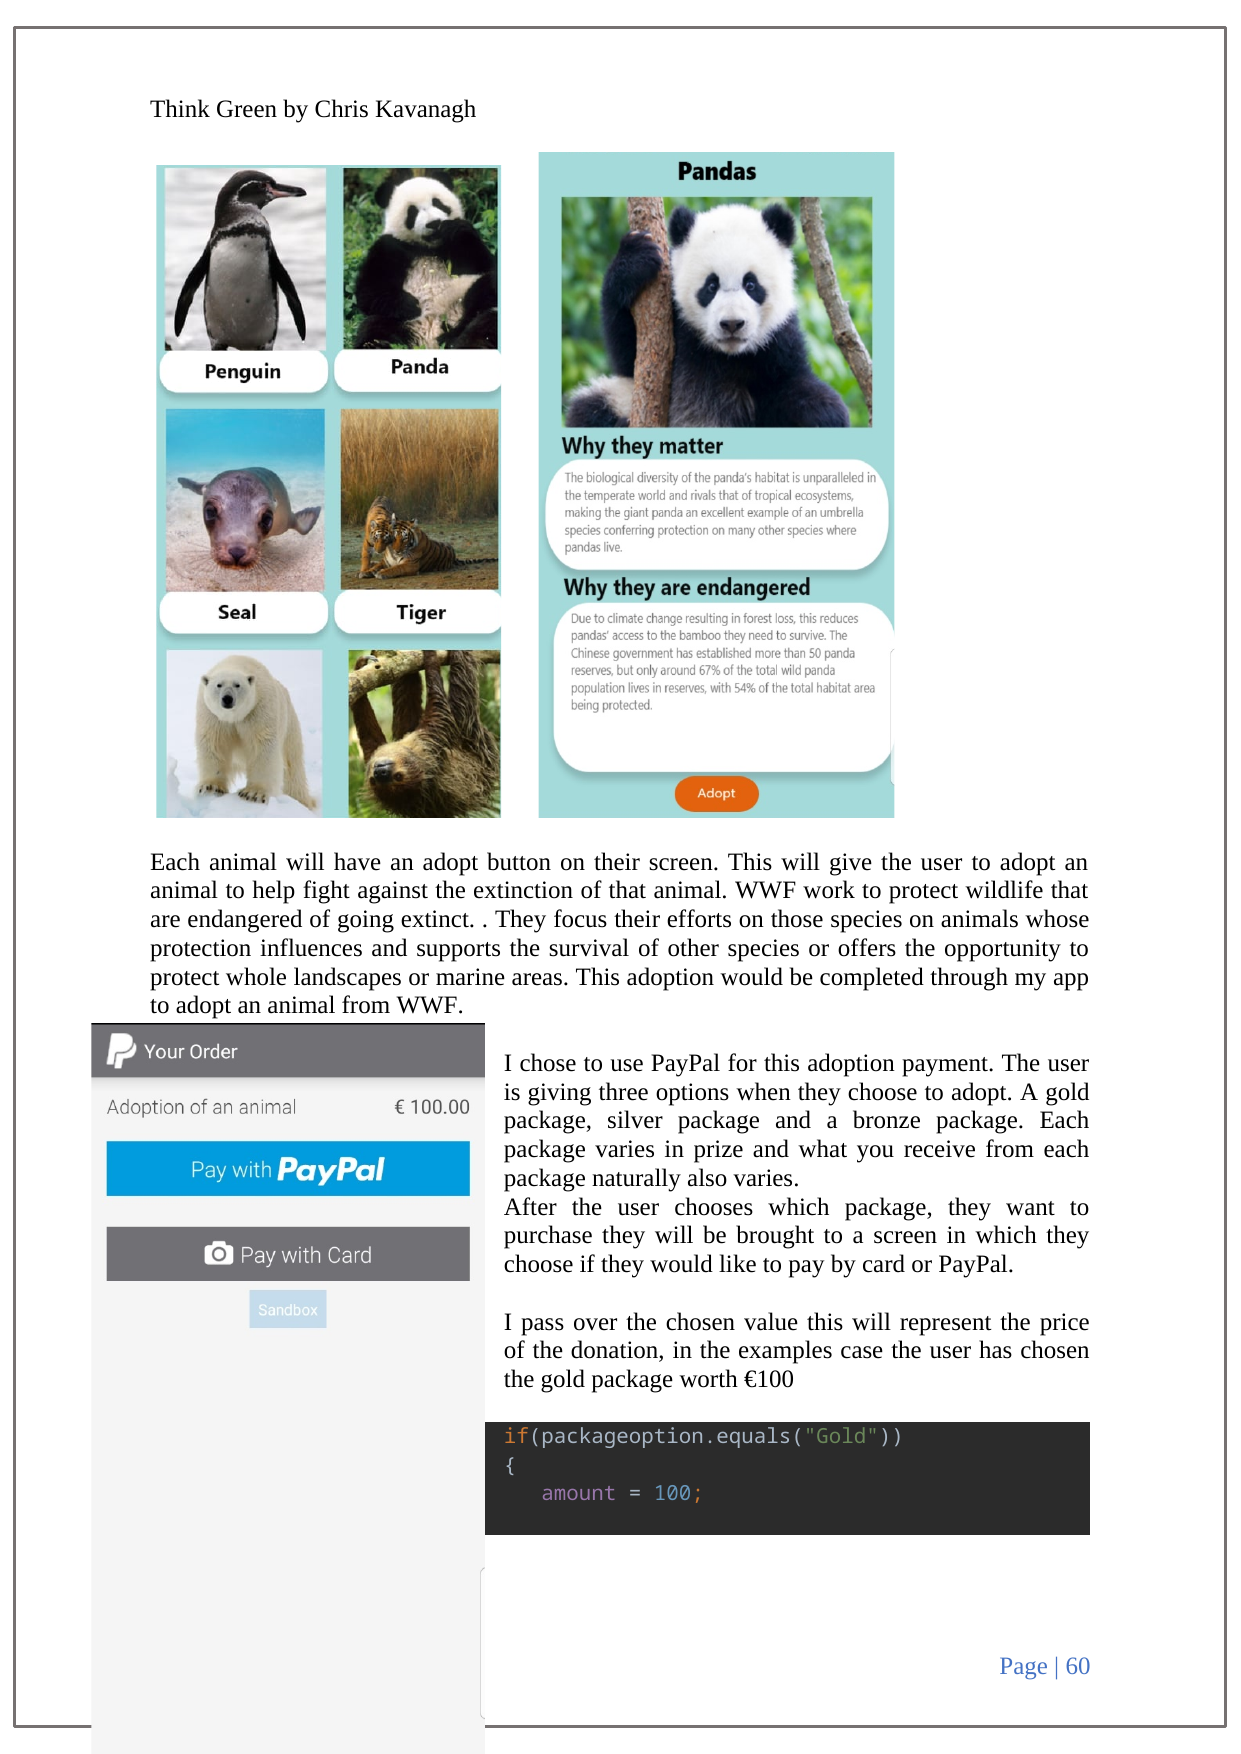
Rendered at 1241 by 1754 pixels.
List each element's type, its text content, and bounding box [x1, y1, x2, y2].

text I chose to use PayPal for this adoption payment. The user is giving three options when they choose to adopt. A gold package, silver package and a bronze package. Each package varies in prize and what you receive from each package naturally also varies. [485, 1048, 1090, 1192]
text if(packageoption.equals("Gold")) { amount = 100; [485, 1422, 1090, 1507]
text I pass over the chosen value this will represent the price of the donation, in the examples case the user has chosen the gold package worth €100 [485, 1307, 1090, 1393]
picture [156, 165, 502, 818]
text Each animal will have an adopt button on their screen. This will give the user to adopt an animal to help fight against the extinction of that animal. WWF work to protect wildlife that are endangered of going extinct. . They focus their efforts on those species on animals whose protection influences and supports the survival of other species or offers the opportunity to protect whole landscapes or marine areas. This adoption would be completed through my app to adopt an animal from WWF. [150, 847, 1090, 1019]
picture [91, 1023, 485, 1754]
picture [538, 152, 895, 818]
text After the user chooses which package, they want to purchase they will be brought to a screen in which they choose if they would like to pay by card or PayPal. [485, 1192, 1090, 1278]
